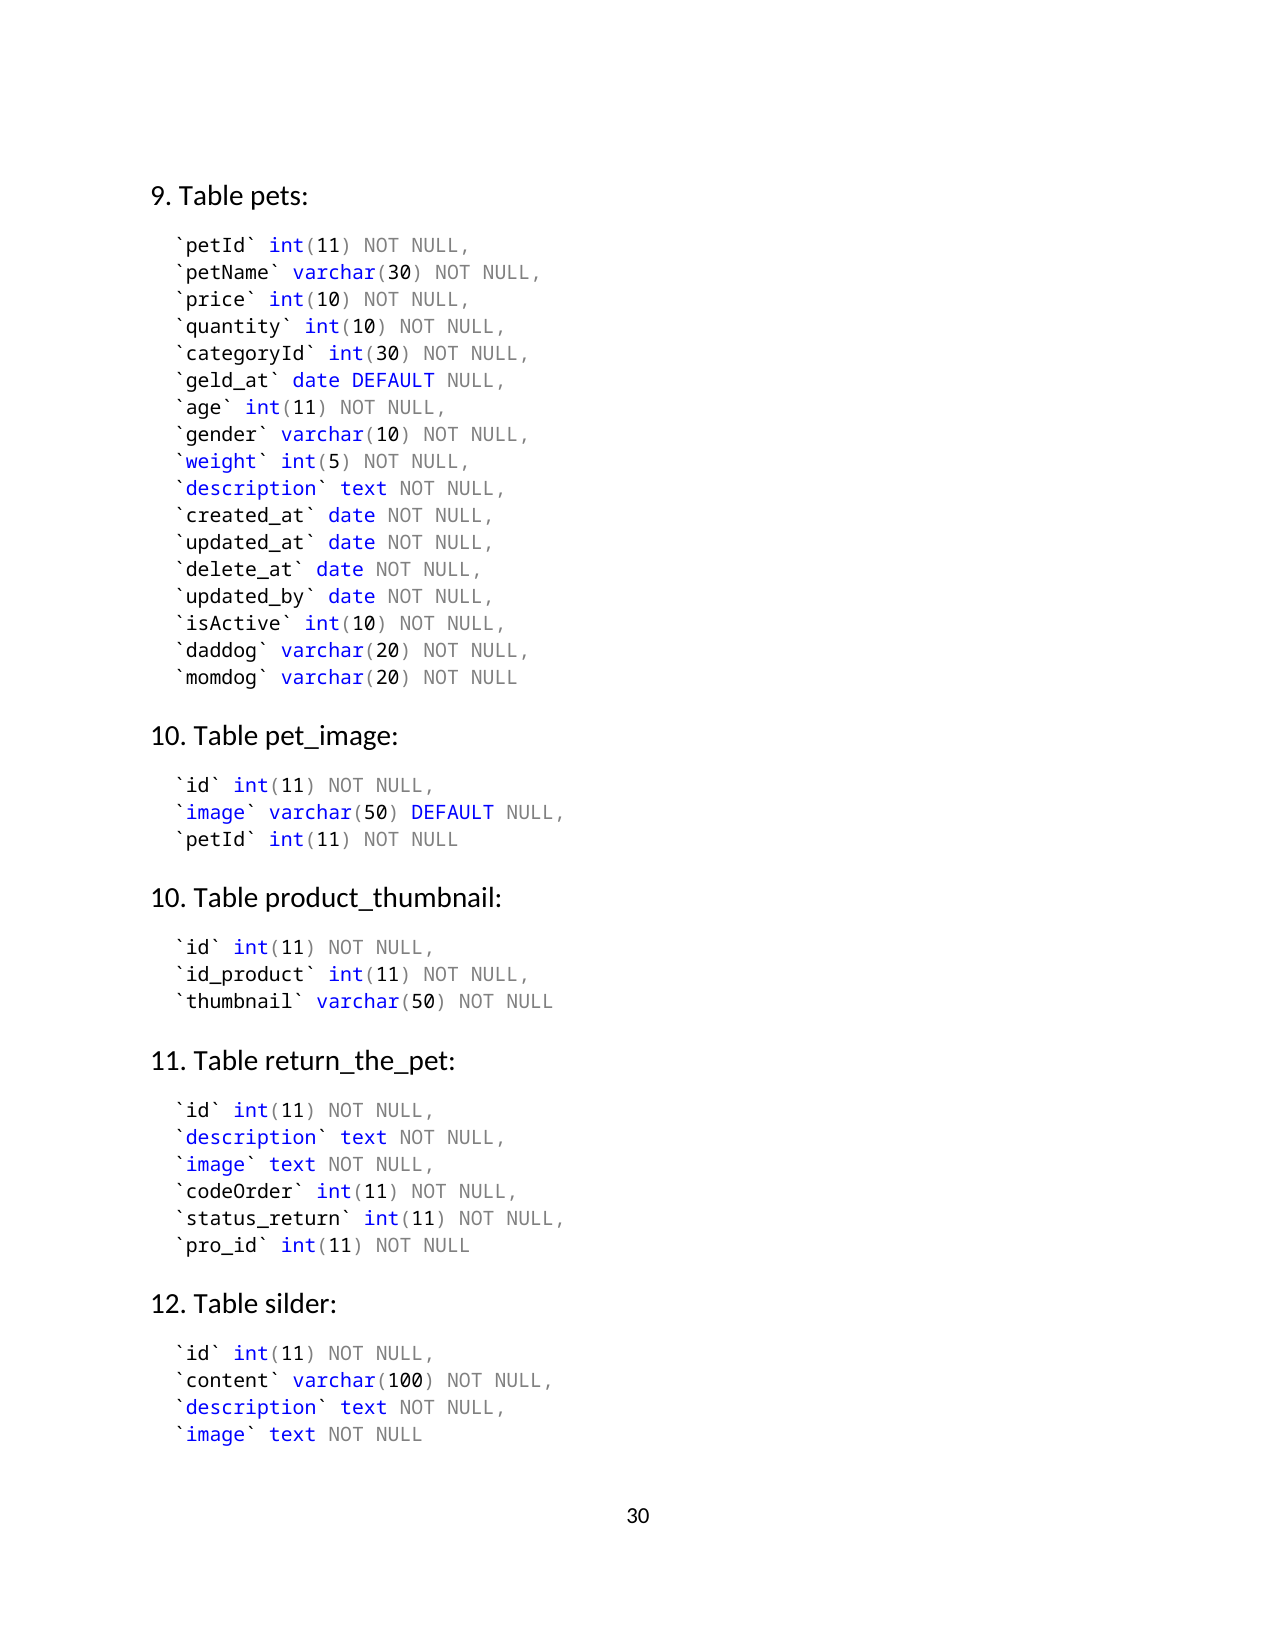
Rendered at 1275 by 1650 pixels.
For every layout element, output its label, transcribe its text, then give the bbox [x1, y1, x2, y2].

text `image` varchar(50) DEFAULT NULL, [150, 798, 1125, 825]
text `petName` varchar(30) NOT NULL, [150, 258, 1125, 285]
text `image` text NOT NULL [150, 1420, 1125, 1447]
text `id` int(11) NOT NULL, [150, 934, 1125, 961]
text `description` text NOT NULL, [150, 1123, 1125, 1150]
text `petId` int(11) NOT NULL, [150, 231, 1125, 258]
text 10. Table pet_image: [150, 717, 1125, 753]
text 9. Table pets: [150, 177, 1125, 213]
text `updated_by` date NOT NULL, [150, 582, 1125, 609]
text `id` int(11) NOT NULL, [150, 771, 1125, 798]
text `status_return` int(11) NOT NULL, [150, 1204, 1125, 1231]
text `daddog` varchar(20) NOT NULL, [150, 636, 1125, 663]
text `weight` int(5) NOT NULL, [150, 447, 1125, 474]
text `thumbnail` varchar(50) NOT NULL [150, 988, 1125, 1014]
text 10. Table product_thumbnail: [150, 879, 1125, 915]
text `id` int(11) NOT NULL, [150, 1096, 1125, 1123]
text `quantity` int(10) NOT NULL, [150, 312, 1125, 339]
text `momdog` varchar(20) NOT NULL [150, 663, 1125, 690]
text `petId` int(11) NOT NULL [150, 825, 1125, 852]
text `updated_at` date NOT NULL, [150, 528, 1125, 555]
text `gender` varchar(10) NOT NULL, [150, 420, 1125, 447]
text 11. Table return_the_pet: [150, 1042, 1125, 1077]
text `description` text NOT NULL, [150, 1393, 1125, 1420]
text `age` int(11) NOT NULL, [150, 393, 1125, 420]
text `pro_id` int(11) NOT NULL [150, 1231, 1125, 1258]
text `id` int(11) NOT NULL, [150, 1339, 1125, 1366]
text `image` text NOT NULL, [150, 1150, 1125, 1177]
text `description` text NOT NULL, [150, 474, 1125, 501]
text `delete_at` date NOT NULL, [150, 555, 1125, 582]
text `categoryId` int(30) NOT NULL, [150, 339, 1125, 366]
text `geld_at` date DEFAULT NULL, [150, 366, 1125, 393]
text `content` varchar(100) NOT NULL, [150, 1366, 1125, 1393]
text `created_at` date NOT NULL, [150, 501, 1125, 528]
text 12. Table silder: [150, 1285, 1125, 1320]
text `isActive` int(10) NOT NULL, [150, 609, 1125, 636]
text `codeOrder` int(11) NOT NULL, [150, 1177, 1125, 1204]
text `price` int(10) NOT NULL, [150, 285, 1125, 312]
text `id_product` int(11) NOT NULL, [150, 961, 1125, 988]
